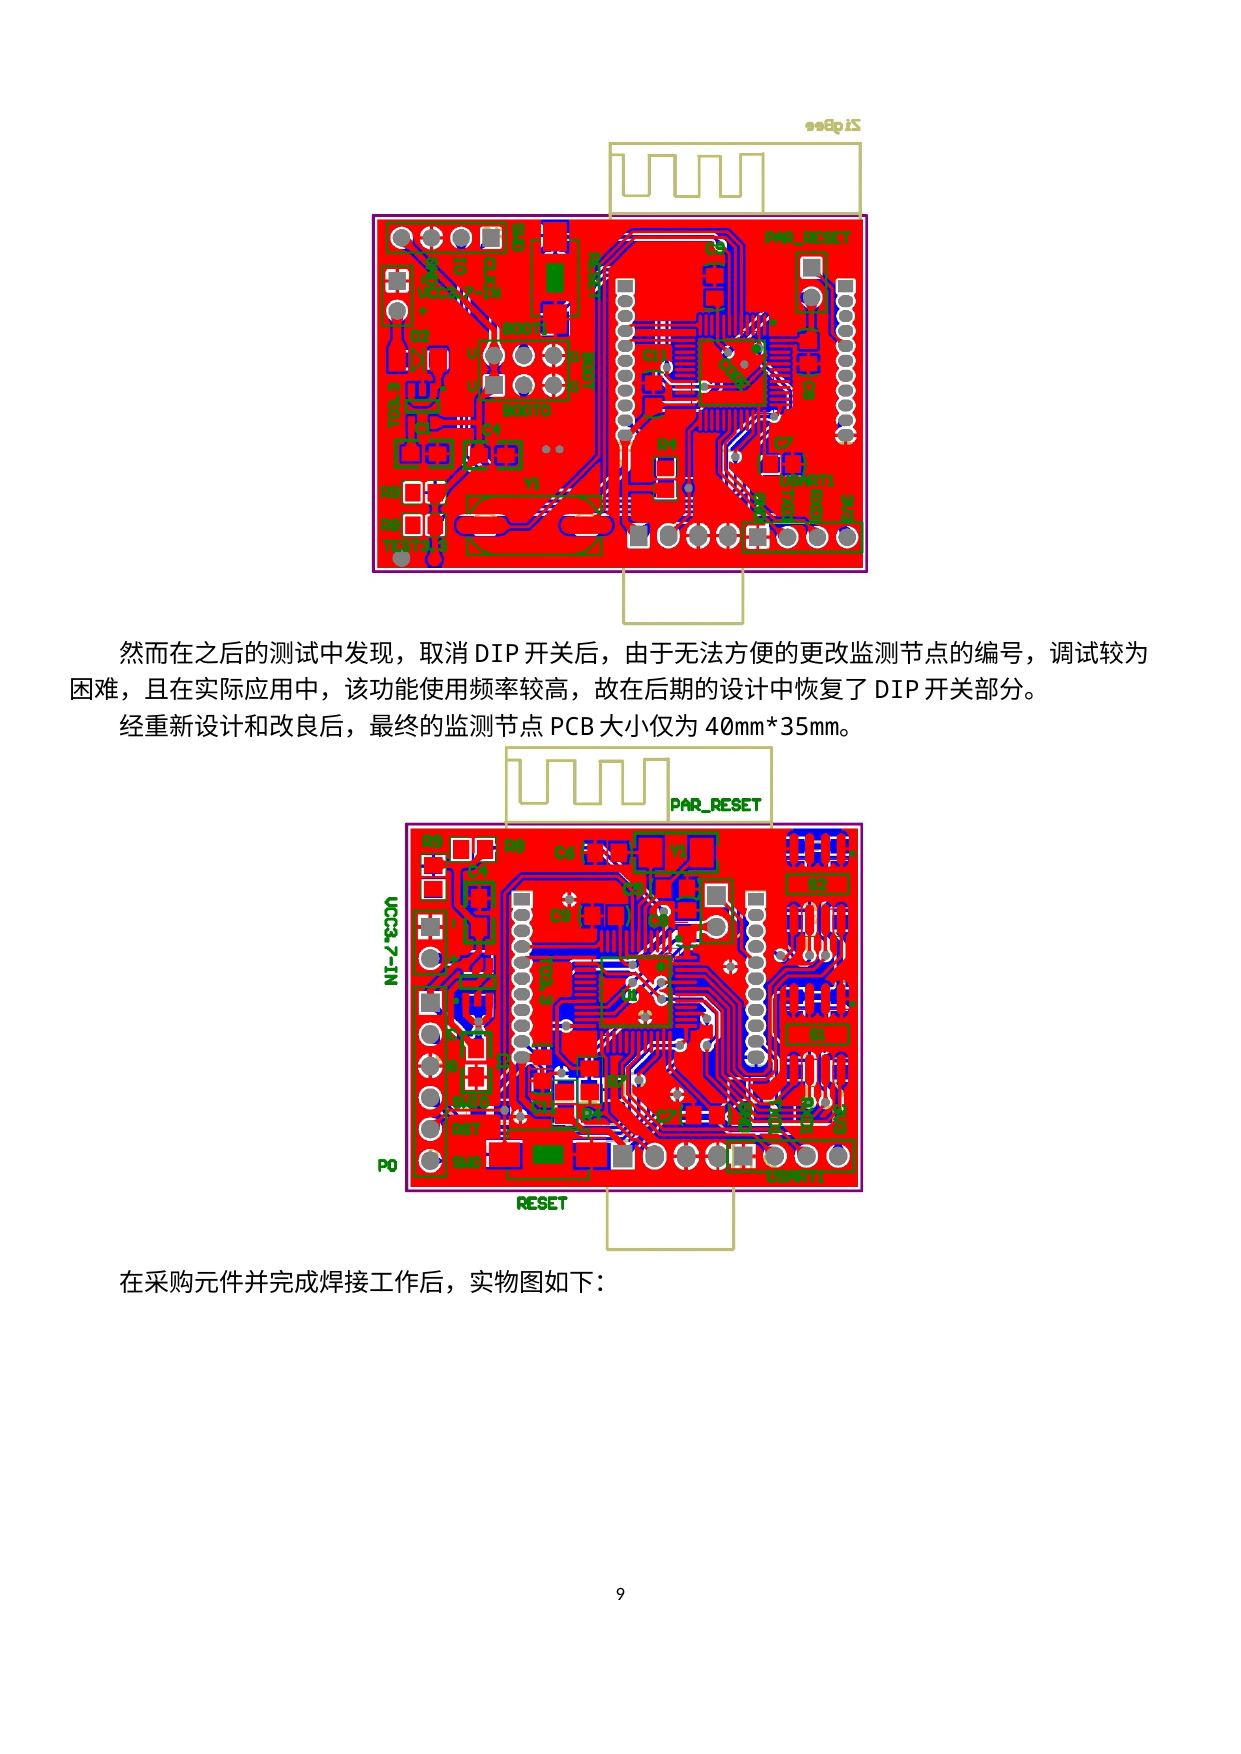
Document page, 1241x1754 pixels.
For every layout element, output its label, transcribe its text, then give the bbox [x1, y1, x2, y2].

text 在采购元件并完成焊接工作后，实物图如下： [69, 1262, 1165, 1299]
picture [288, 742, 953, 1256]
picture [286, 113, 955, 630]
text 然而在之后的测试中发现，取消DIP开关后，由于无法方便的更改监测节点的编号，调试较为困难，且在实际应用中，该功能使用频率较高，故在后期的设计中恢复了DIP开关部分。 [69, 634, 1165, 706]
text 经重新设计和改良后，最终的监测节点PCB大小仅为40mm*35mm。 [69, 706, 1165, 742]
